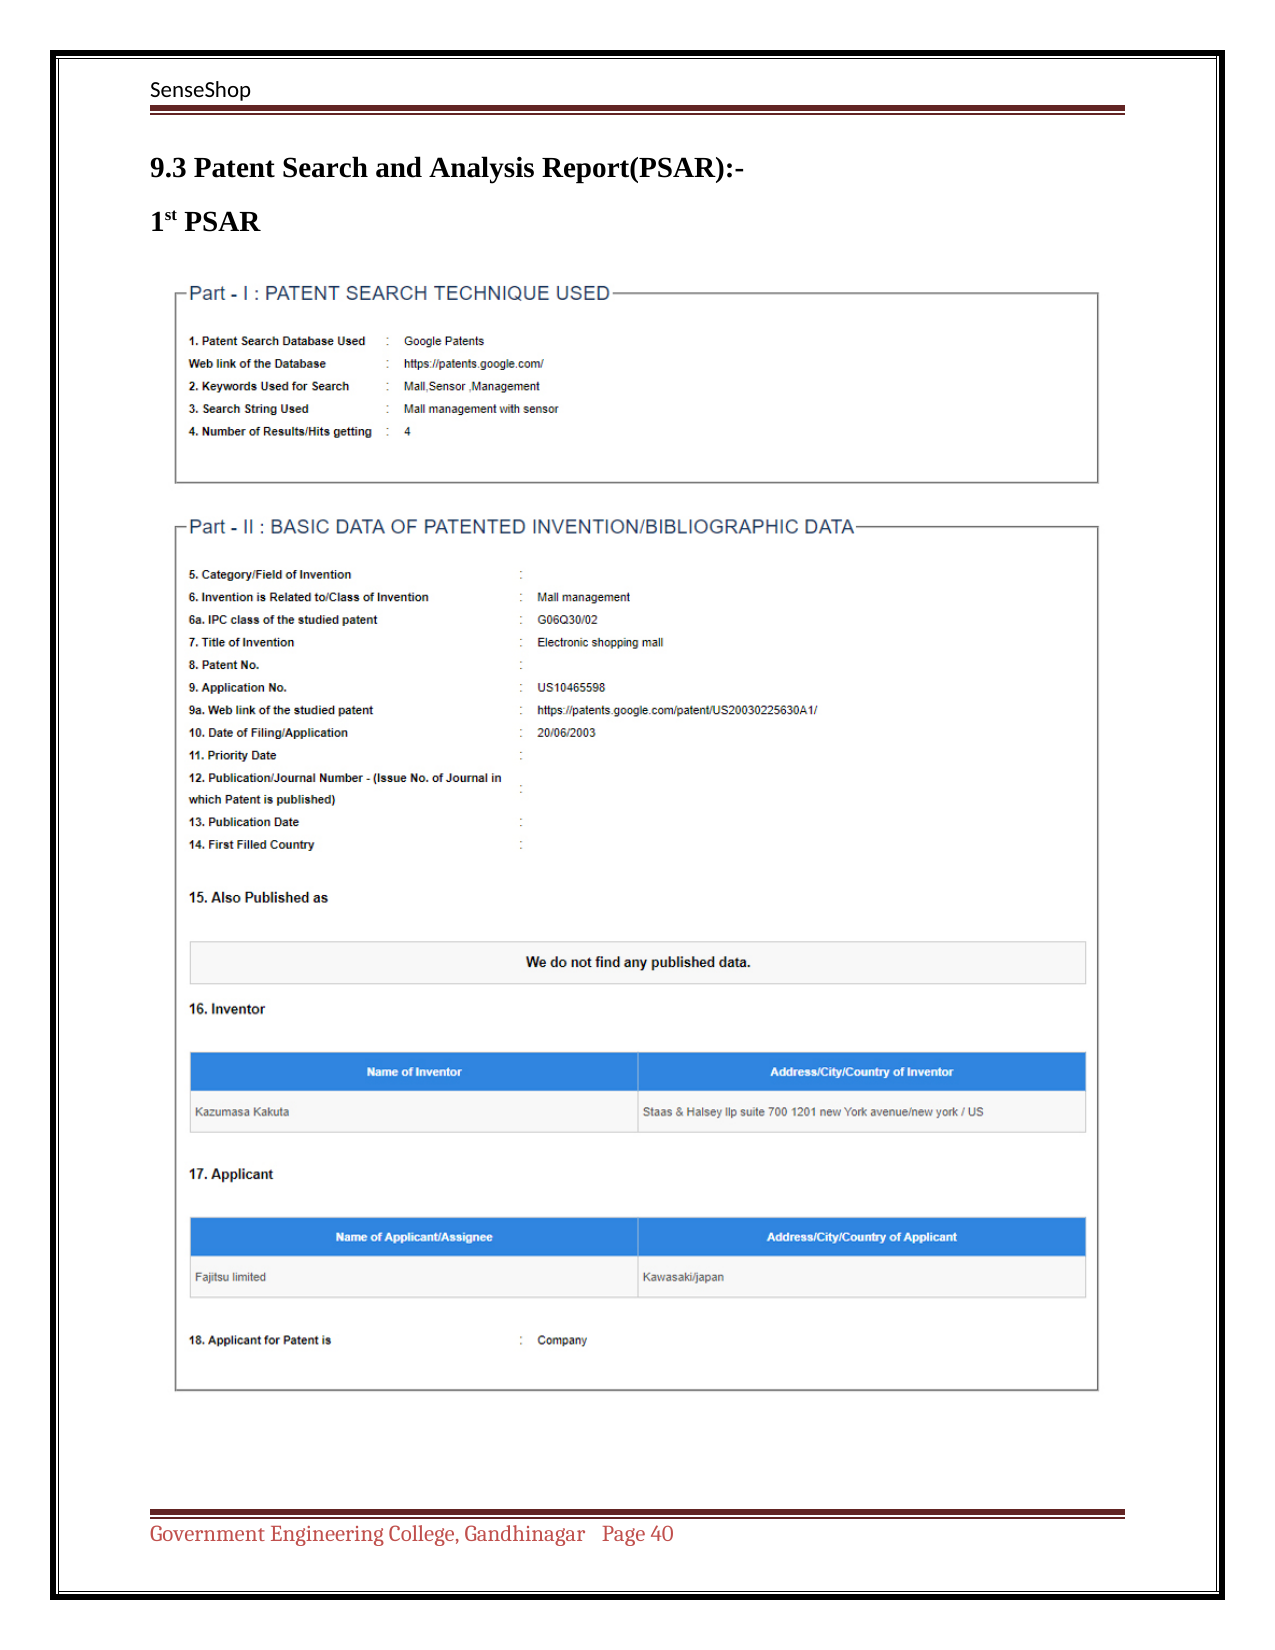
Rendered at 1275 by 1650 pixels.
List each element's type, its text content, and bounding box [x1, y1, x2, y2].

picture [150, 258, 1125, 1446]
text 9.3 Patent Search and Analysis Report(PSAR):- [150, 150, 1125, 183]
text 1st PSAR [150, 204, 1125, 238]
